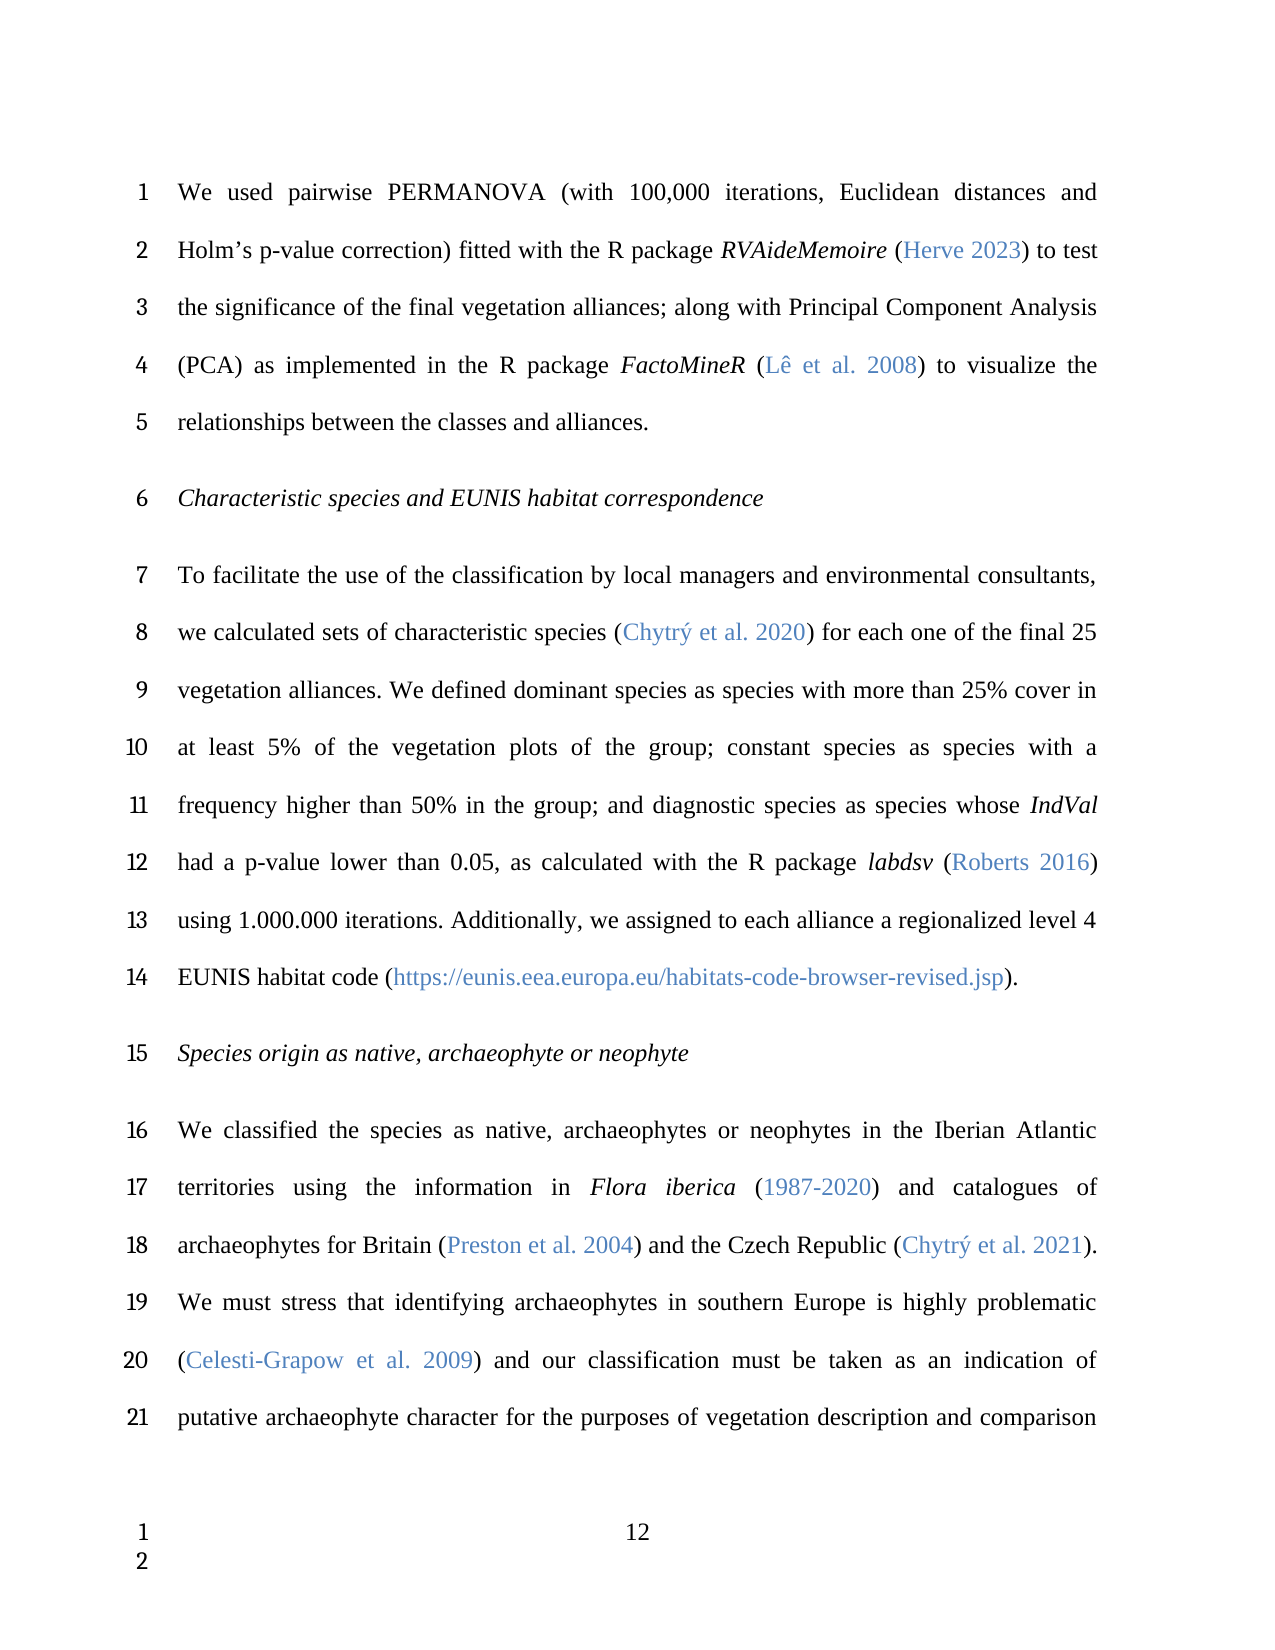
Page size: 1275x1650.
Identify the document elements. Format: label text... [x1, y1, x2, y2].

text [177, 177, 1098, 436]
text To facilitate the use of the classification by local managers and environmental consultants, we calculated sets of characteristic species (Chytrý et al. 2020) for each one of the final 25 vegetation alliances. We defined dominant species as species with more than 25% cover in at least 5% of the vegetation plots of the group; constant species as species with a frequency higher than 50% in the group; and diagnostic species as species whose IndVal had a p-value lower than 0.05, as calculated with the R package labdsv (Roberts 2016) using 1.000.000 iterations. Additionally, we assigned to each alliance a regionalized level 4 EUNIS habitat code (https://eunis.eea.europa.eu/habitats-code-browser-revised.jsp). [177, 560, 1098, 991]
subtitle Characteristic species and EUNIS habitat correspondence [177, 483, 1098, 512]
subtitle Species origin as native, archaeophyte or neophyte [177, 1038, 1098, 1067]
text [177, 1115, 1098, 1431]
